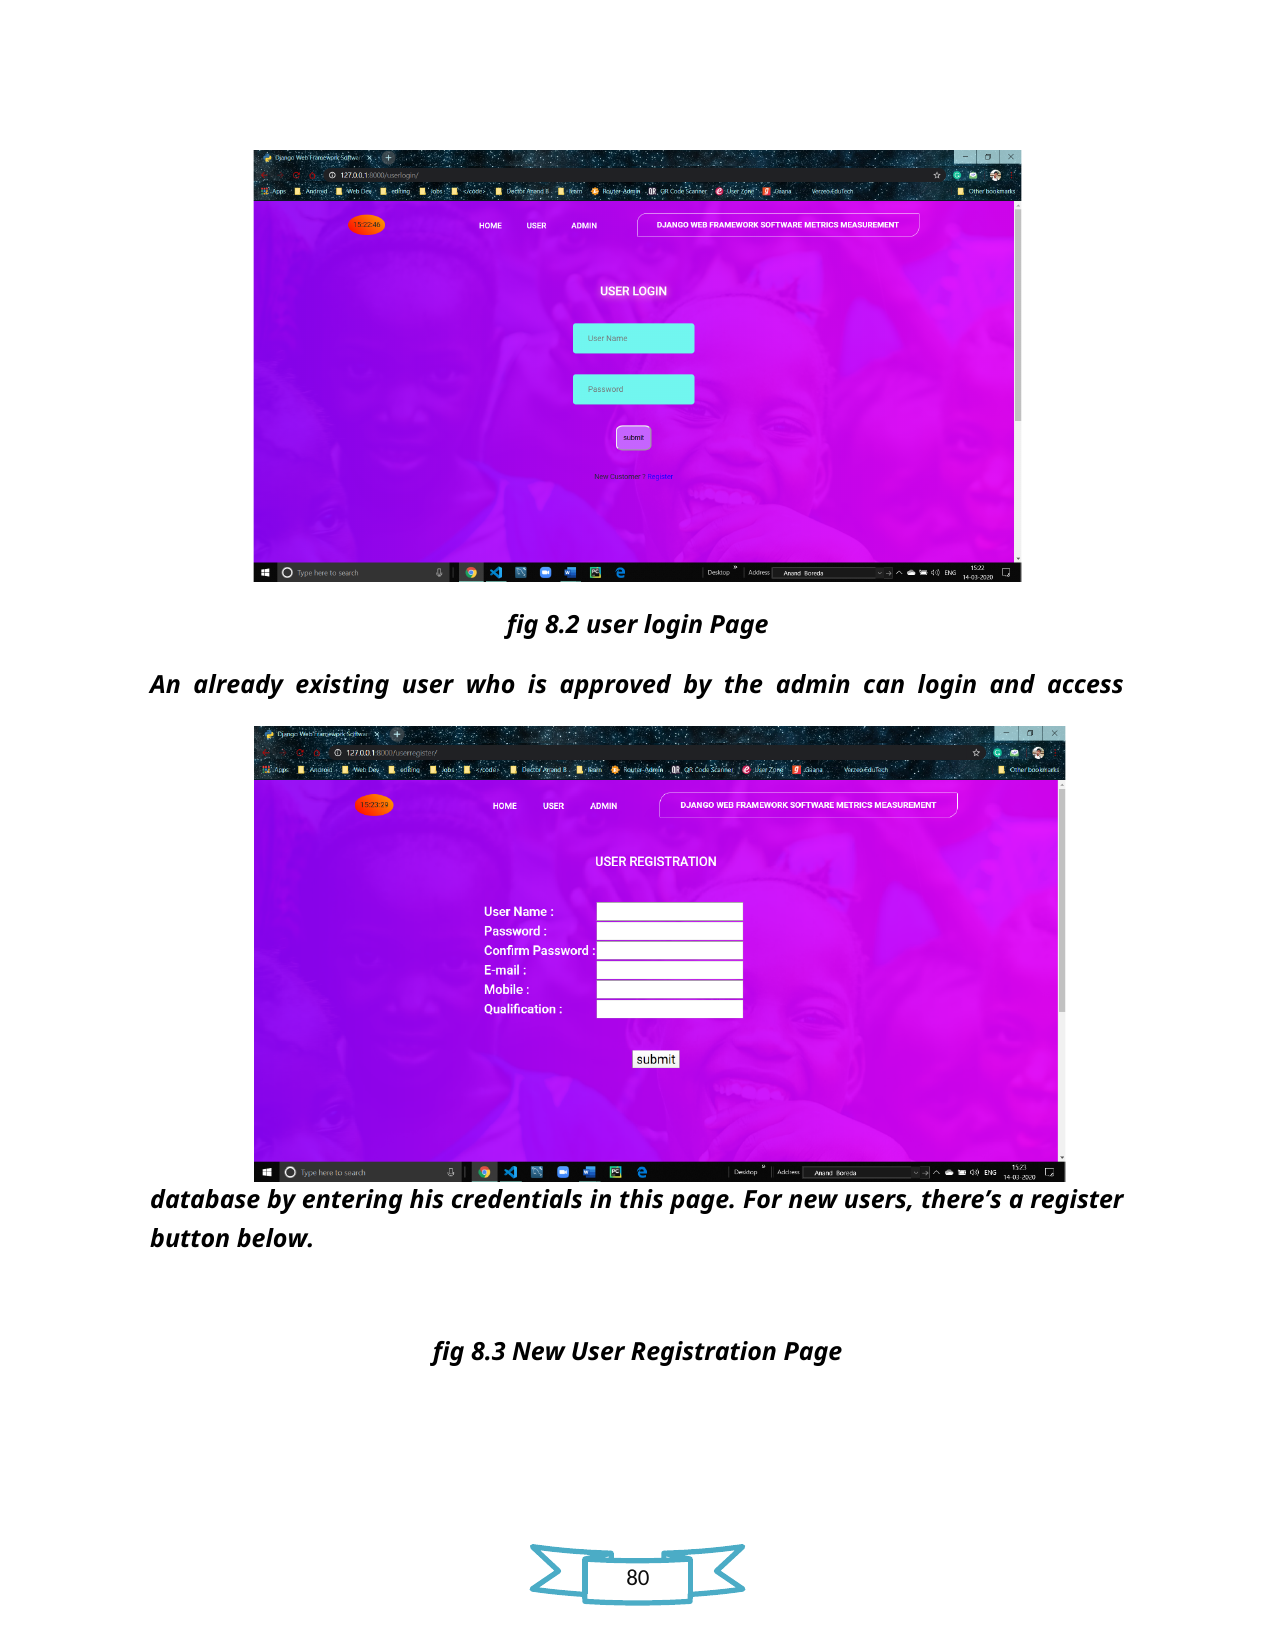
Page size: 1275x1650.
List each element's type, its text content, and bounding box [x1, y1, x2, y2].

text An already existing user who is approved by the admin can login and access database by entering his credentials in this page. For new users, there’s a register button below. [150, 667, 1125, 1255]
picture [253, 150, 1022, 582]
text fig 8.3 New User Registration Page [150, 1334, 1125, 1368]
text fig 8.2 user login Page [150, 607, 1125, 641]
